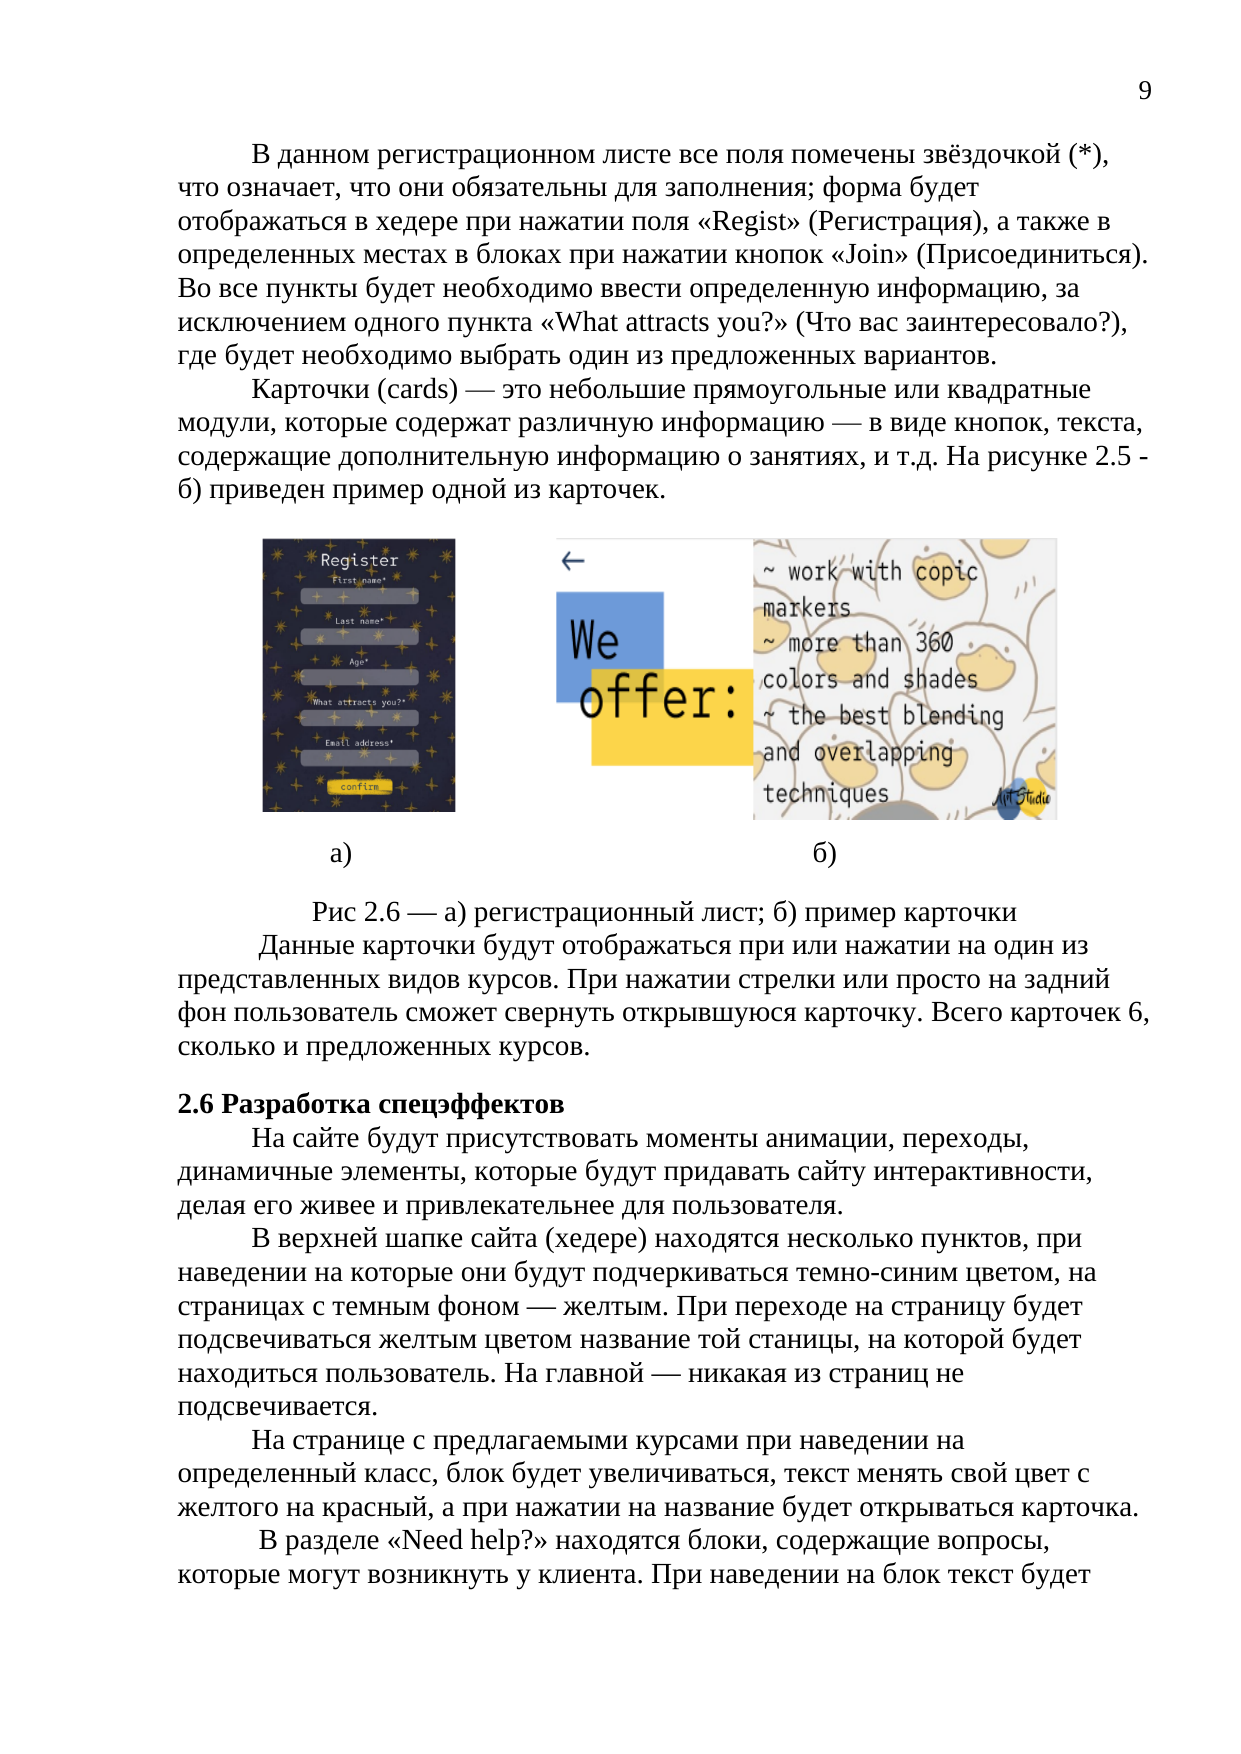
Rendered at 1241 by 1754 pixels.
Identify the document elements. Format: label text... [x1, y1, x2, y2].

table_cell б) [504, 835, 1145, 869]
text Рис 2.6 — а) регистрационный лист; б) пример карточки [177, 894, 1152, 927]
subtitle 2.6 Разработка спецэффектов [177, 1086, 1152, 1120]
text На сайте будут присутствовать моменты анимации, переходы, динамичные элементы, которые будут придавать сайту интерактивности, делая его живее и привлекательнее для пользователя. [177, 1120, 1152, 1221]
table_cell а) [177, 835, 504, 869]
text На странице с предлагаемыми курсами при наведении на определенный класс, блок будет увеличиваться, текст менять свой цвет с желтого на красный, а при нажатии на название будет открываться карточка. [177, 1422, 1152, 1522]
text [177, 1522, 1152, 1589]
text В данном регистрационном листе все поля помечены звёздочкой (*), что означает, что они обязательны для заполнения; форма будет отображаться в хедере при нажатии поля «Regist» (Регистрация), а также в определенных местах в блоках при нажатии кнопок «Join» (Присоединиться). Во все пункты будет необходимо ввести определенную информацию, за исключением одного пункта «What attracts you?» (Что вас заинтересовало?), где будет необходимо выбрать один из предложенных вариантов. [177, 136, 1152, 371]
picture [262, 538, 456, 812]
table_header [504, 539, 1145, 835]
picture [556, 538, 1058, 820]
text В верхней шапке сайта (хедере) находятся несколько пунктов, при наведении на которые они будут подчеркиваться темно-синим цветом, на страницах с темным фоном — желтым. При переходе на страницу будет подсвечиваться желтым цветом название той станицы, на которой будет находиться пользователь. На главной — никакая из страниц не подсвечивается. [177, 1221, 1152, 1422]
text Данные карточки будут отображаться при или нажатии на один из представленных видов курсов. При нажатии стрелки или просто на задний фон пользователь сможет свернуть открывшуюся карточку. Всего карточек 6, сколько и предложенных курсов. [177, 927, 1152, 1061]
text Карточки (cards) — это небольшие прямоугольные или квадратные модули, которые содержат различную информацию — в виде кнопок, текста, содержащие дополнительную информацию о занятиях, и т.д. На рисунке 2.5 - б) приведен пример одной из карточек. [666, 371, 1152, 505]
table_header [177, 539, 504, 835]
